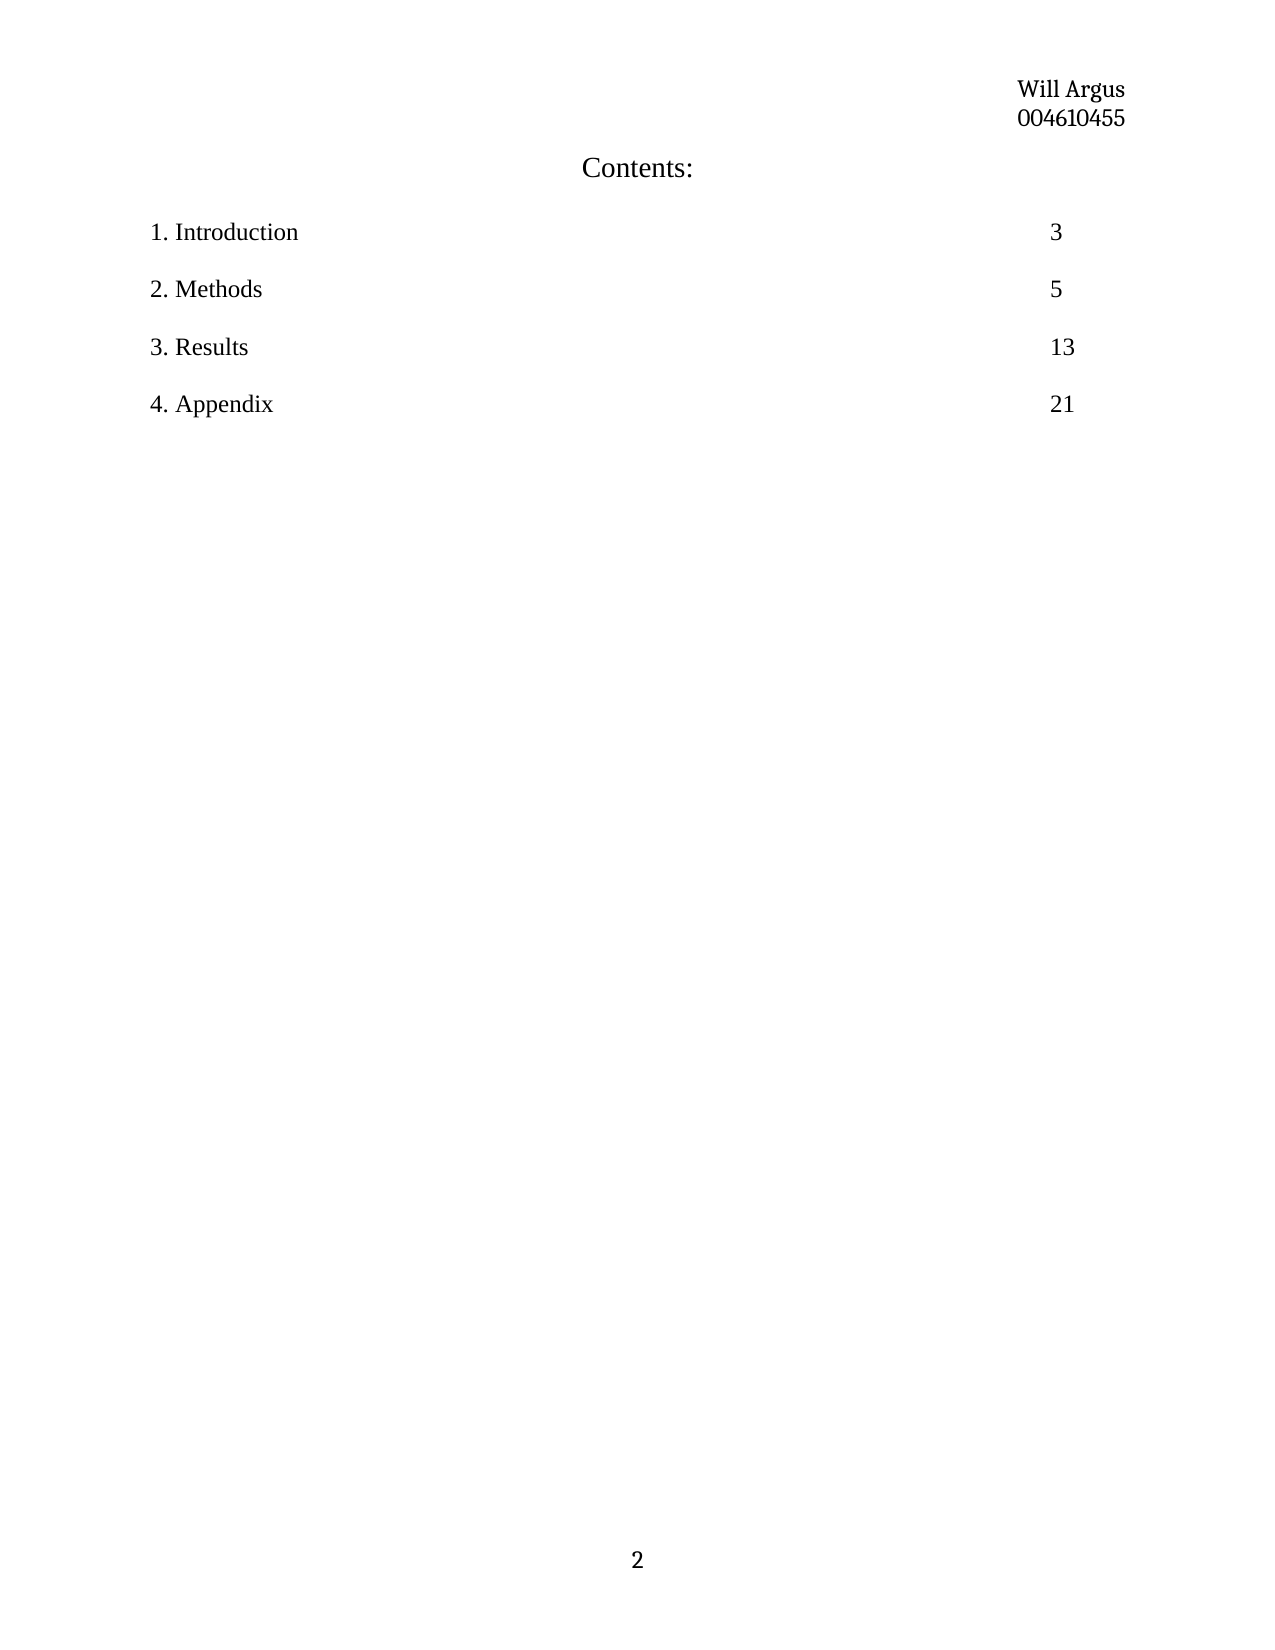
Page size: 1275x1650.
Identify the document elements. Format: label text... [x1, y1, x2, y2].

text 2. Methods 5 [150, 274, 1125, 303]
text 1. Introduction 3 [150, 217, 1125, 246]
text 3. Results 13 [150, 332, 1125, 361]
text 4. Appendix 21 [150, 389, 1125, 418]
text Contents: [150, 150, 1125, 183]
